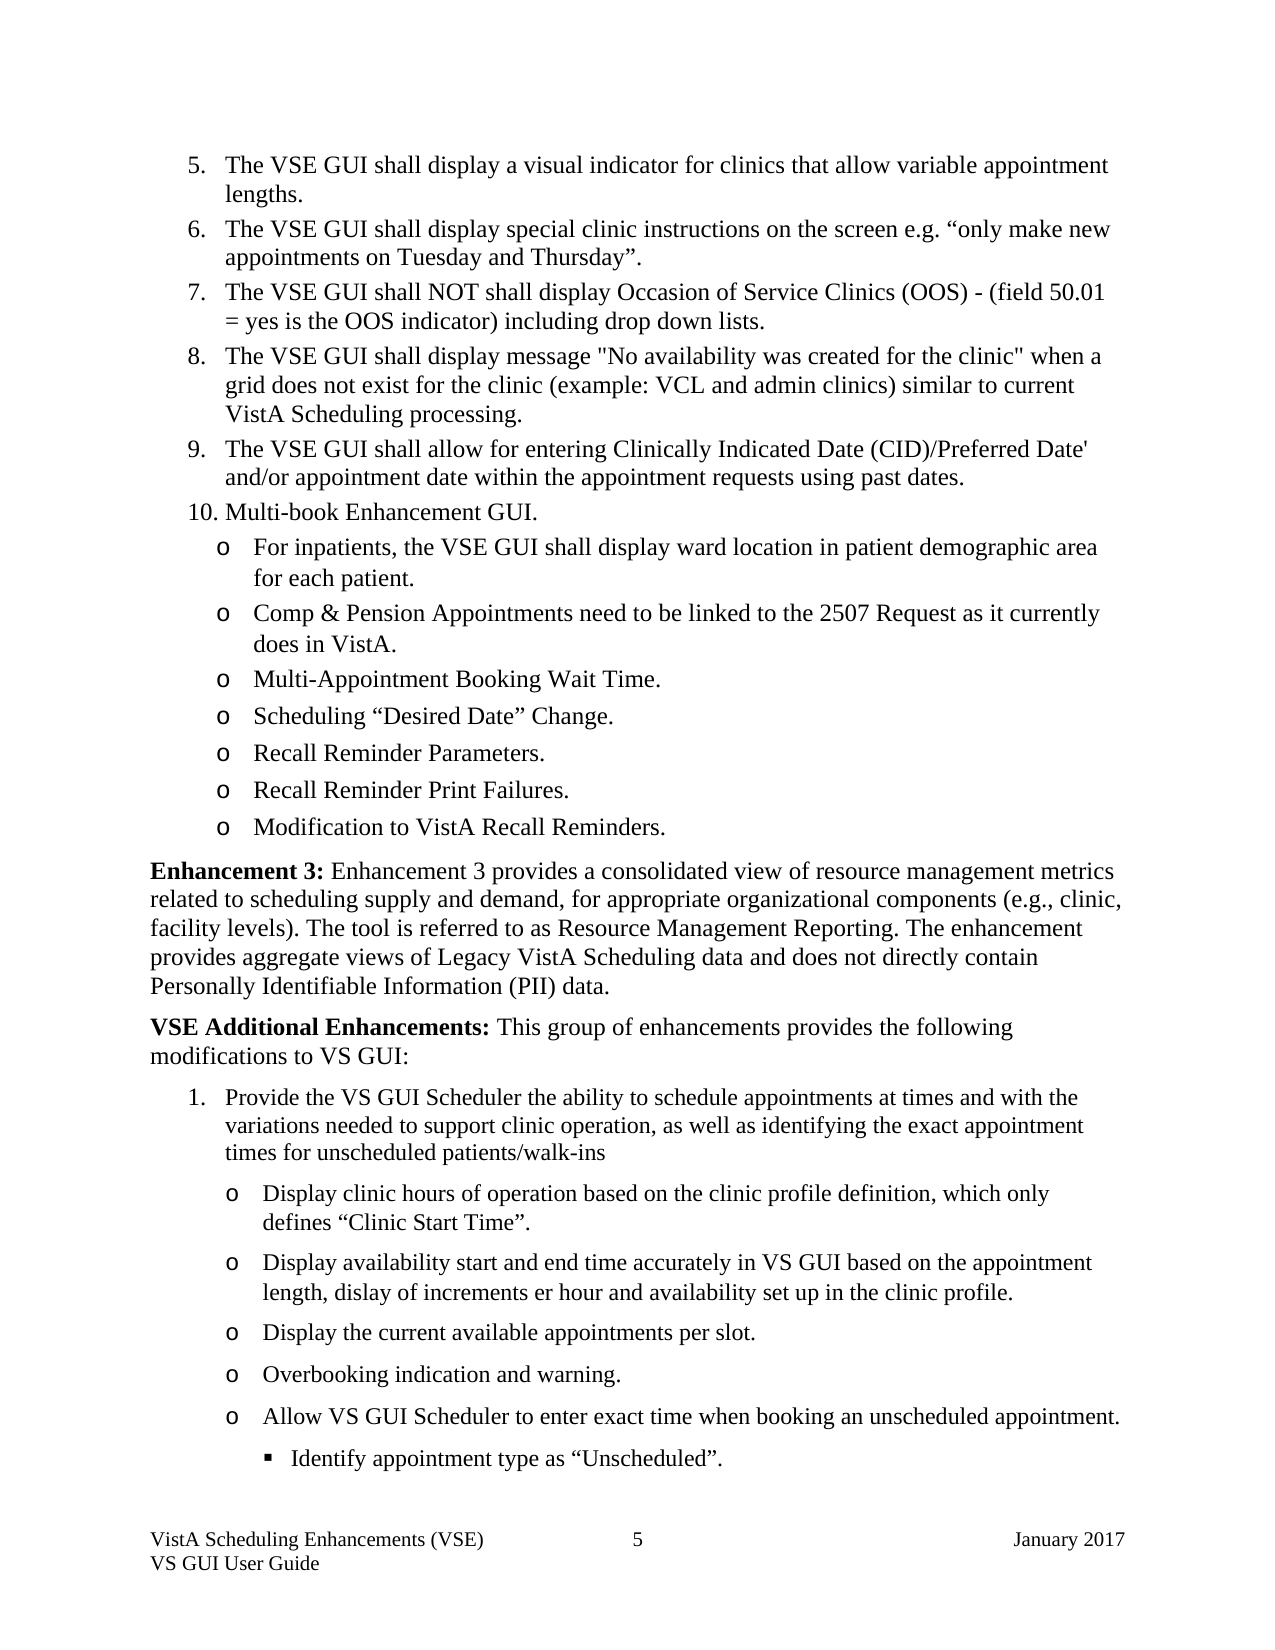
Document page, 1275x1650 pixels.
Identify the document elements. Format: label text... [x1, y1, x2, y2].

text Multi-book Enhancement GUI. [187, 497, 1125, 526]
list Display the current available appointments per slot. [225, 1318, 1125, 1347]
text VSE Additional Enhancements: This group of enhancements provides the following modifications to VS GUI: [150, 1012, 1125, 1069]
text Scheduling “Desired Date” Change. [216, 701, 1125, 732]
text Recall Reminder Print Failures. [216, 775, 1125, 806]
text The VSE GUI shall display message "No availability was created for the clinic" when a grid does not exist for the clinic (example: VCL and admin clinics) similar to current VistA Scheduling processing. [187, 341, 1125, 427]
text The VSE GUI shall display a visual indicator for clinics that allow variable appointment lengths. [187, 150, 1125, 207]
text Enhancement 3: Enhancement 3 provides a consolidated view of resource management metrics related to scheduling supply and demand, for appropriate organizational components (e.g., clinic, facility levels). The tool is referred to as Resource Management Reporting. The enhancement provides aggregate views of Legacy VistA Scheduling data and does not directly contain Personally Identifiable Information (PII) data. [150, 856, 1125, 999]
list Display clinic hours of operation based on the clinic profile definition, which only defines “Clinic Start Time”. [225, 1178, 1125, 1236]
list Overbooking indication and warning. [225, 1360, 1125, 1389]
list Identify appointment type as “Unscheduled”. [262, 1444, 1125, 1472]
text The VSE GUI shall NOT shall display Occasion of Service Clinics (OOS) - (field 50.01 = yes is the OOS indicator) including drop down lists. [187, 277, 1125, 335]
text For inpatients, the VSE GUI shall display ward location in patient demographic area for each patient. [216, 532, 1125, 592]
text The VSE GUI shall display special clinic instructions on the screen e.g. “only make new appointments on Tuesday and Thursday”. [187, 214, 1125, 271]
text The VSE GUI shall allow for entering Clinically Indicated Date (CID)/Preferred Date' and/or appointment date within the appointment requests using past dates. [187, 434, 1125, 491]
text Comp & Pension Appointments need to be linked to the 2507 Request as it currently does in VistA. [216, 598, 1125, 658]
list Display availability start and end time accurately in VS GUI based on the appointment length, dislay of increments er hour and availability set up in the clinic profile. [225, 1248, 1125, 1305]
text Multi-Appointment Booking Wait Time. [216, 664, 1125, 695]
list Provide the VS GUI Scheduler the ability to schedule appointments at times and with the variations needed to support clinic operation, as well as identifying the exact appointment times for unscheduled patients/walk-ins [187, 1082, 1125, 1166]
list Allow VS GUI Scheduler to enter exact time when booking an unscheduled appointment. [225, 1402, 1125, 1432]
text Modification to VistA Recall Reminders. [216, 812, 1125, 843]
text Recall Reminder Parameters. [216, 738, 1125, 769]
